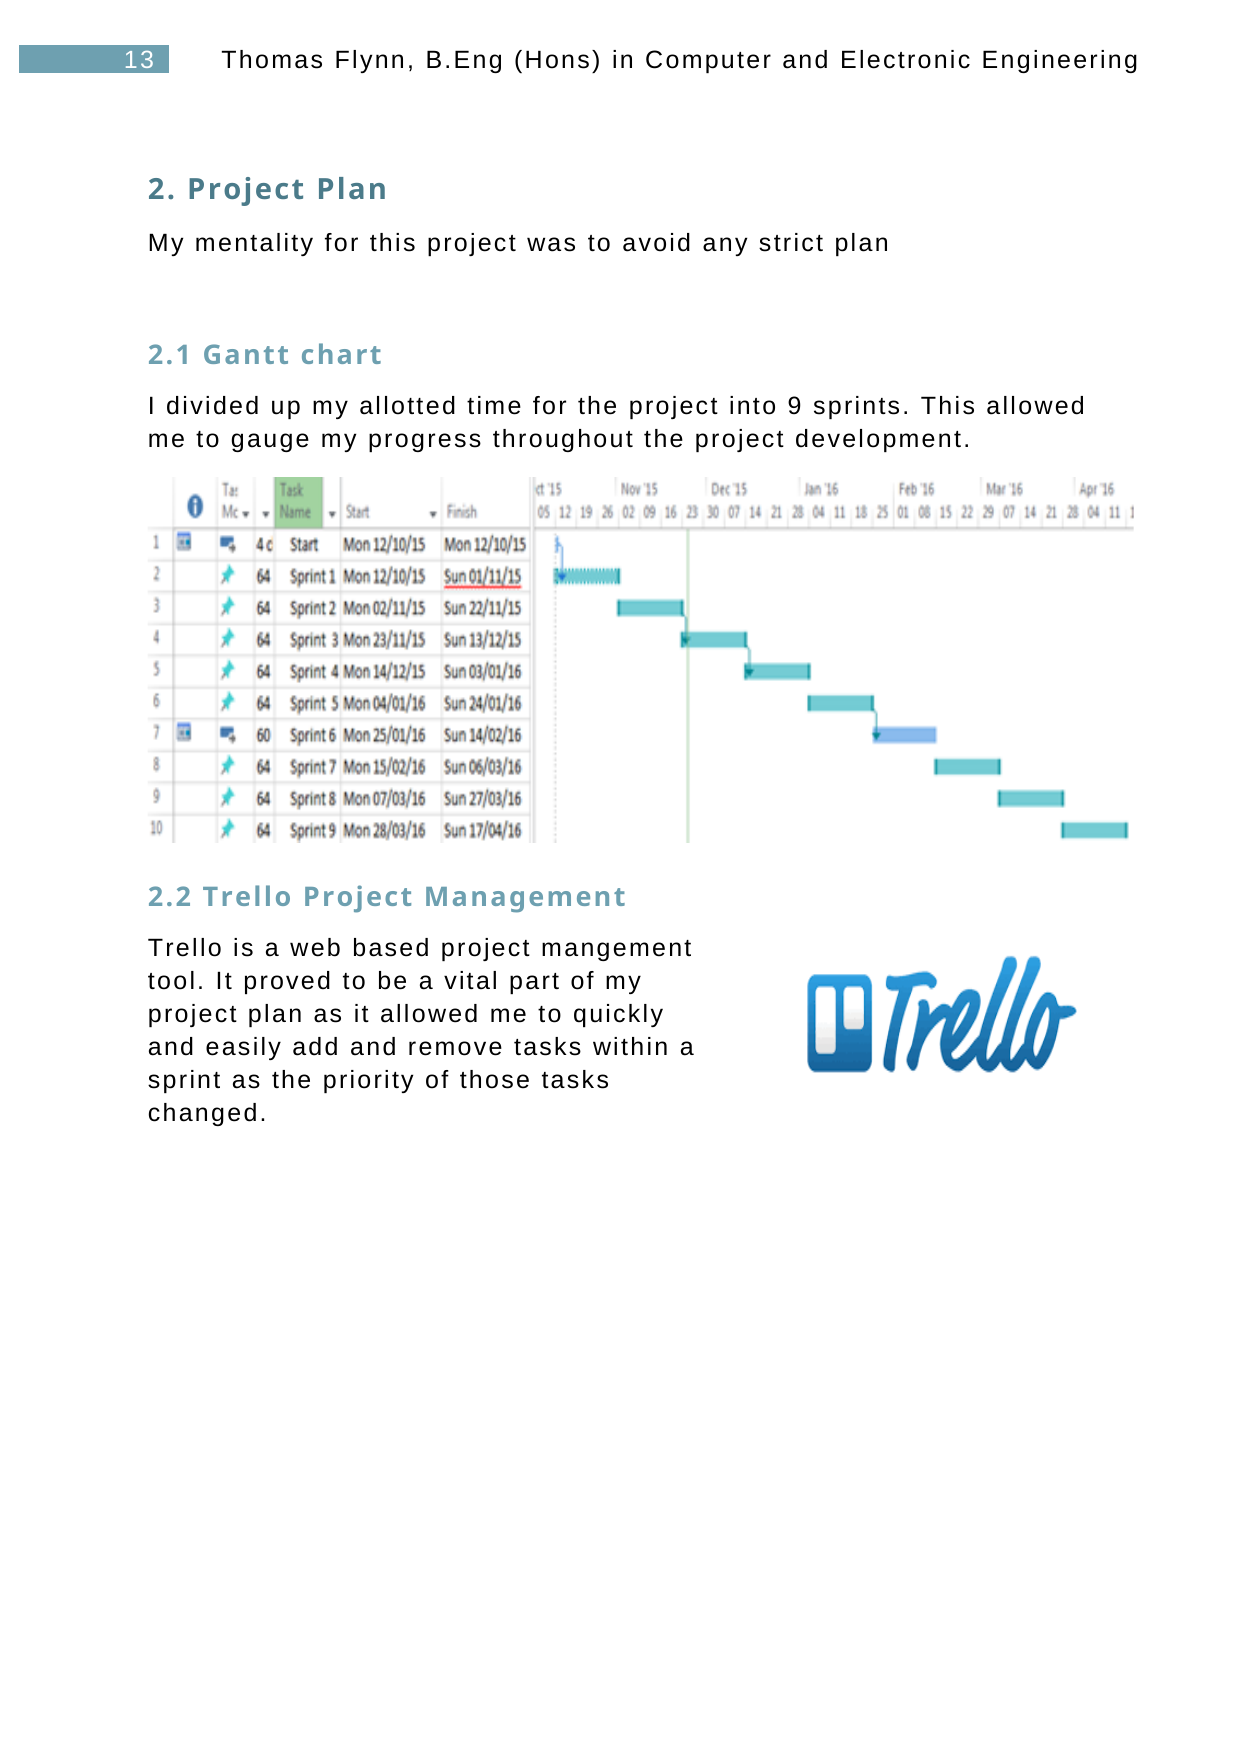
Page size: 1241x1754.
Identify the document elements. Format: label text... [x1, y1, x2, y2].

text I divided up my allotted time for the project into 9 sprints. This allowed me to gauge my progress throughout the project development. [148, 391, 1122, 452]
picture [147, 477, 1134, 843]
subtitle 2. Project Plan [148, 168, 1122, 208]
subtitle 2.2 Trello Project Management [148, 878, 1122, 914]
picture [718, 916, 1164, 1119]
subtitle 2.1 Gantt chart [148, 335, 1122, 372]
text My mentality for this project was to avoid any strict plan [148, 228, 1122, 256]
